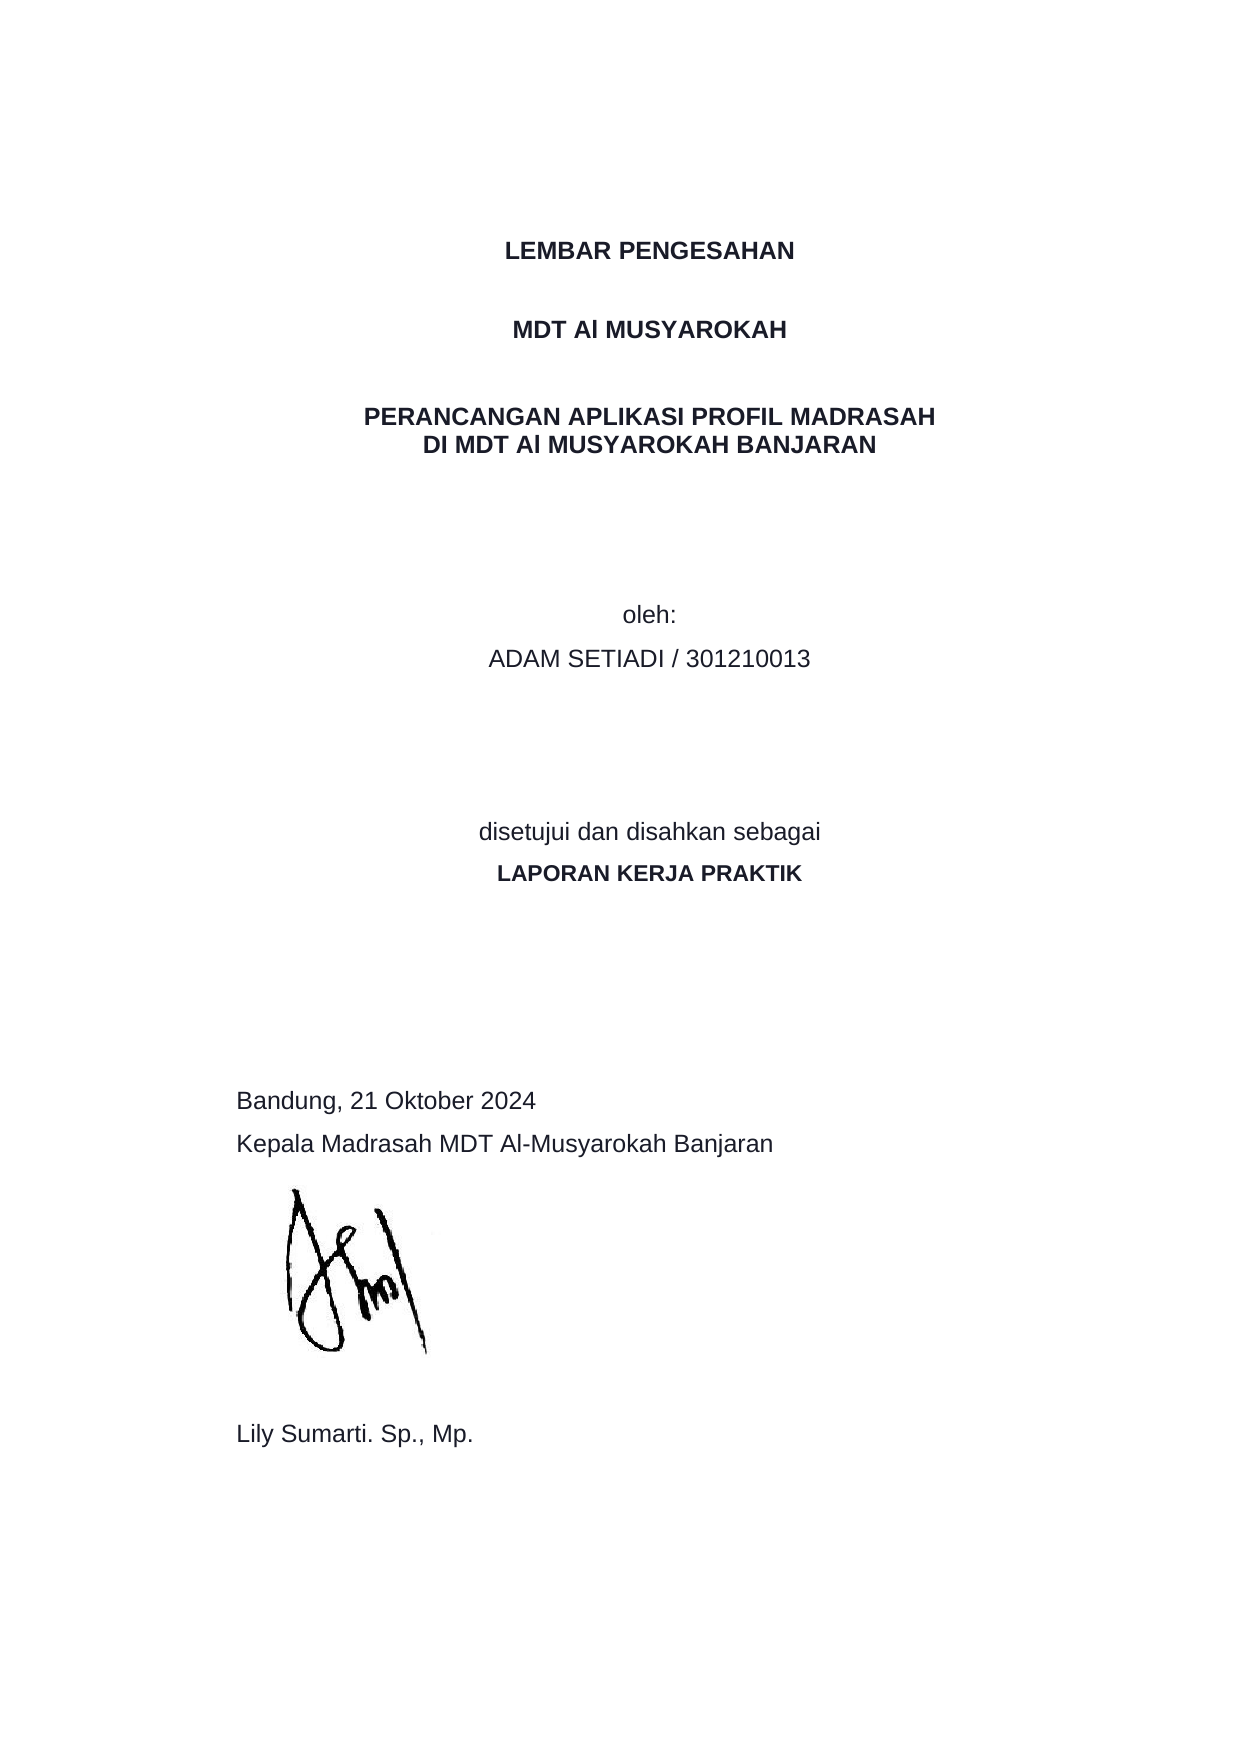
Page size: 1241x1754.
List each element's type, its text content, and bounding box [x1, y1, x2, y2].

text Lily Sumarti. Sp., Mp. [236, 1419, 1063, 1448]
text Kepala Madrasah MDT Al-Musyarokah Banjaran [236, 1129, 1063, 1158]
text MDT Al MUSYAROKAH [236, 315, 1063, 344]
text disetujui dan disahkan sebagai [236, 817, 1063, 846]
text oleh: [236, 601, 1063, 629]
text ADAM SETIADI / 301210013 [236, 644, 1063, 673]
text LEMBAR PENGESAHAN [236, 236, 1063, 265]
text Bandung, 21 Oktober 2024 [236, 1086, 1063, 1114]
text PERANCANGAN APLIKASI PROFIL MADRASAH [236, 402, 1063, 430]
text LAPORAN KERJA PRAKTIK [236, 860, 1063, 886]
picture [279, 1185, 441, 1358]
text DI MDT Al MUSYAROKAH BANJARAN [236, 430, 1063, 459]
